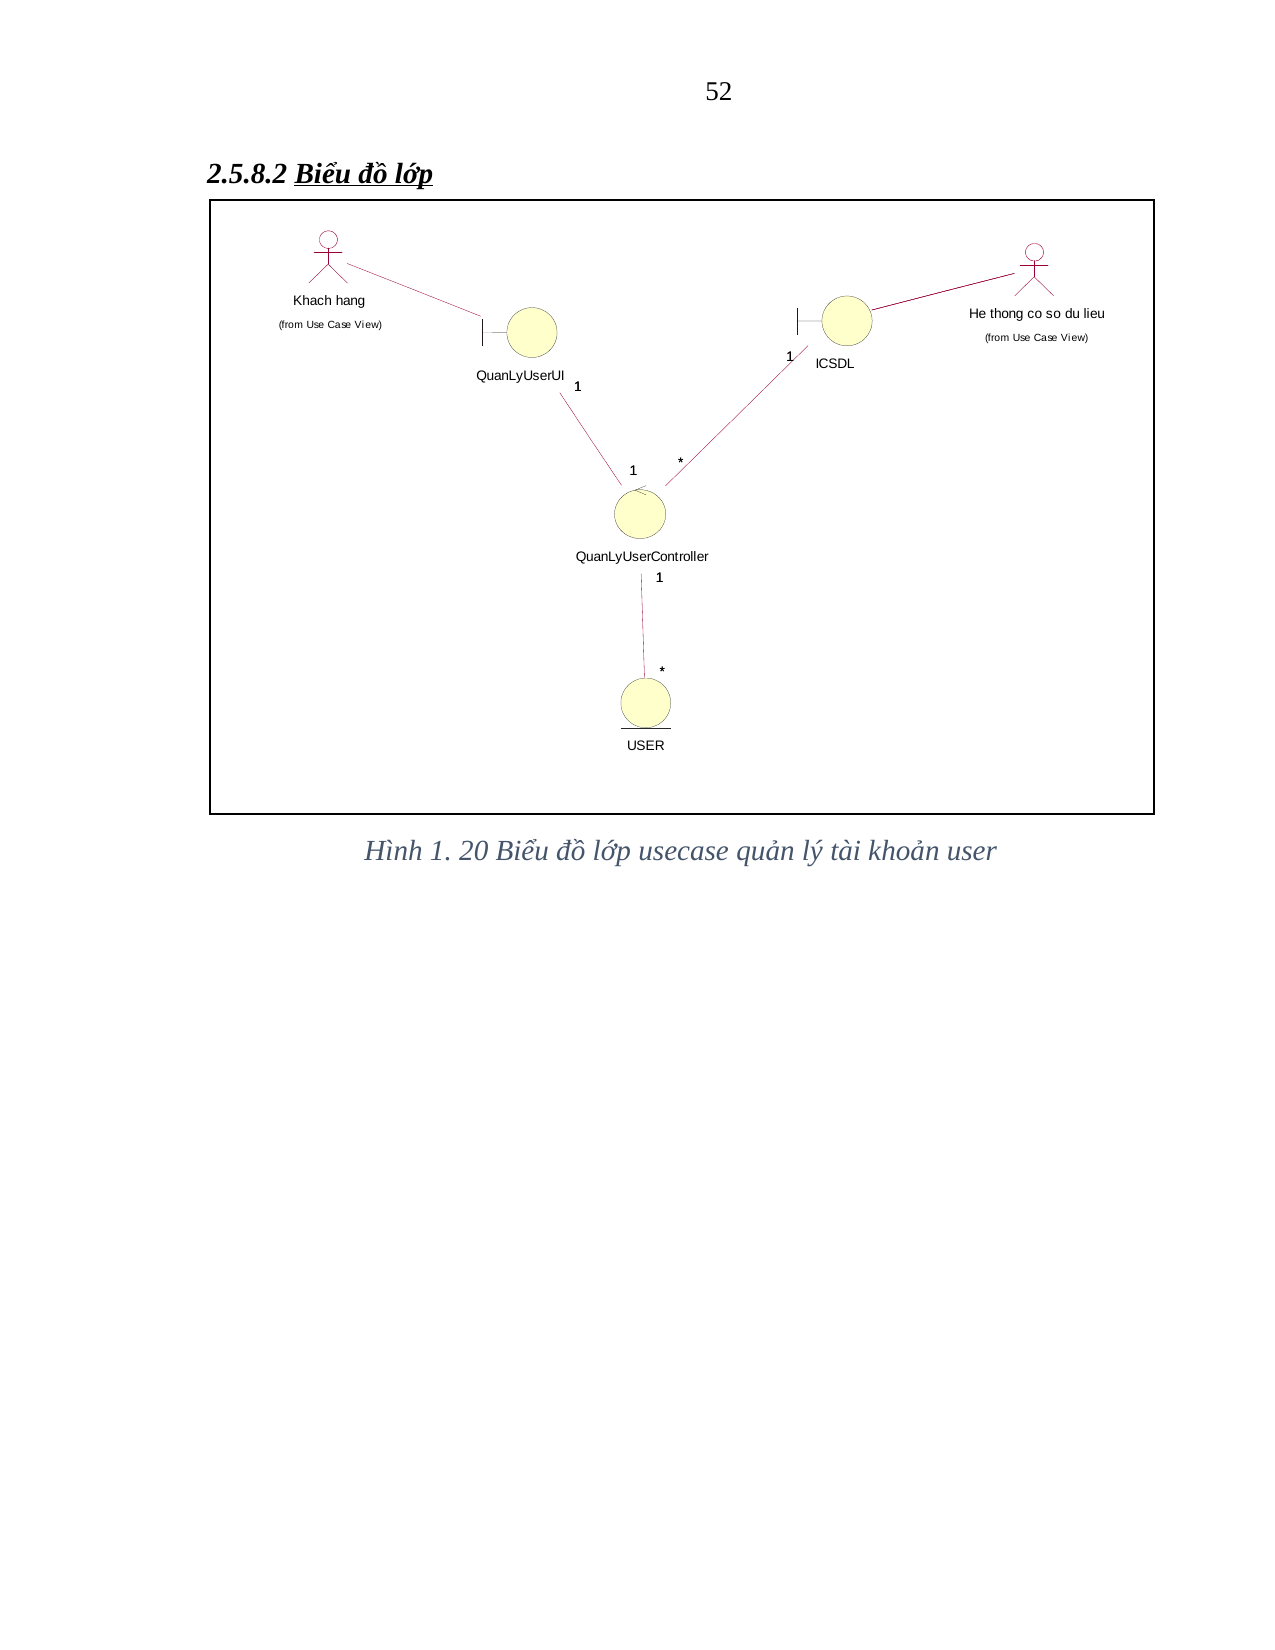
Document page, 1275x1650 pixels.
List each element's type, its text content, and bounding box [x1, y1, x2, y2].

subtitle Biểu đồ lớp [207, 156, 1157, 189]
